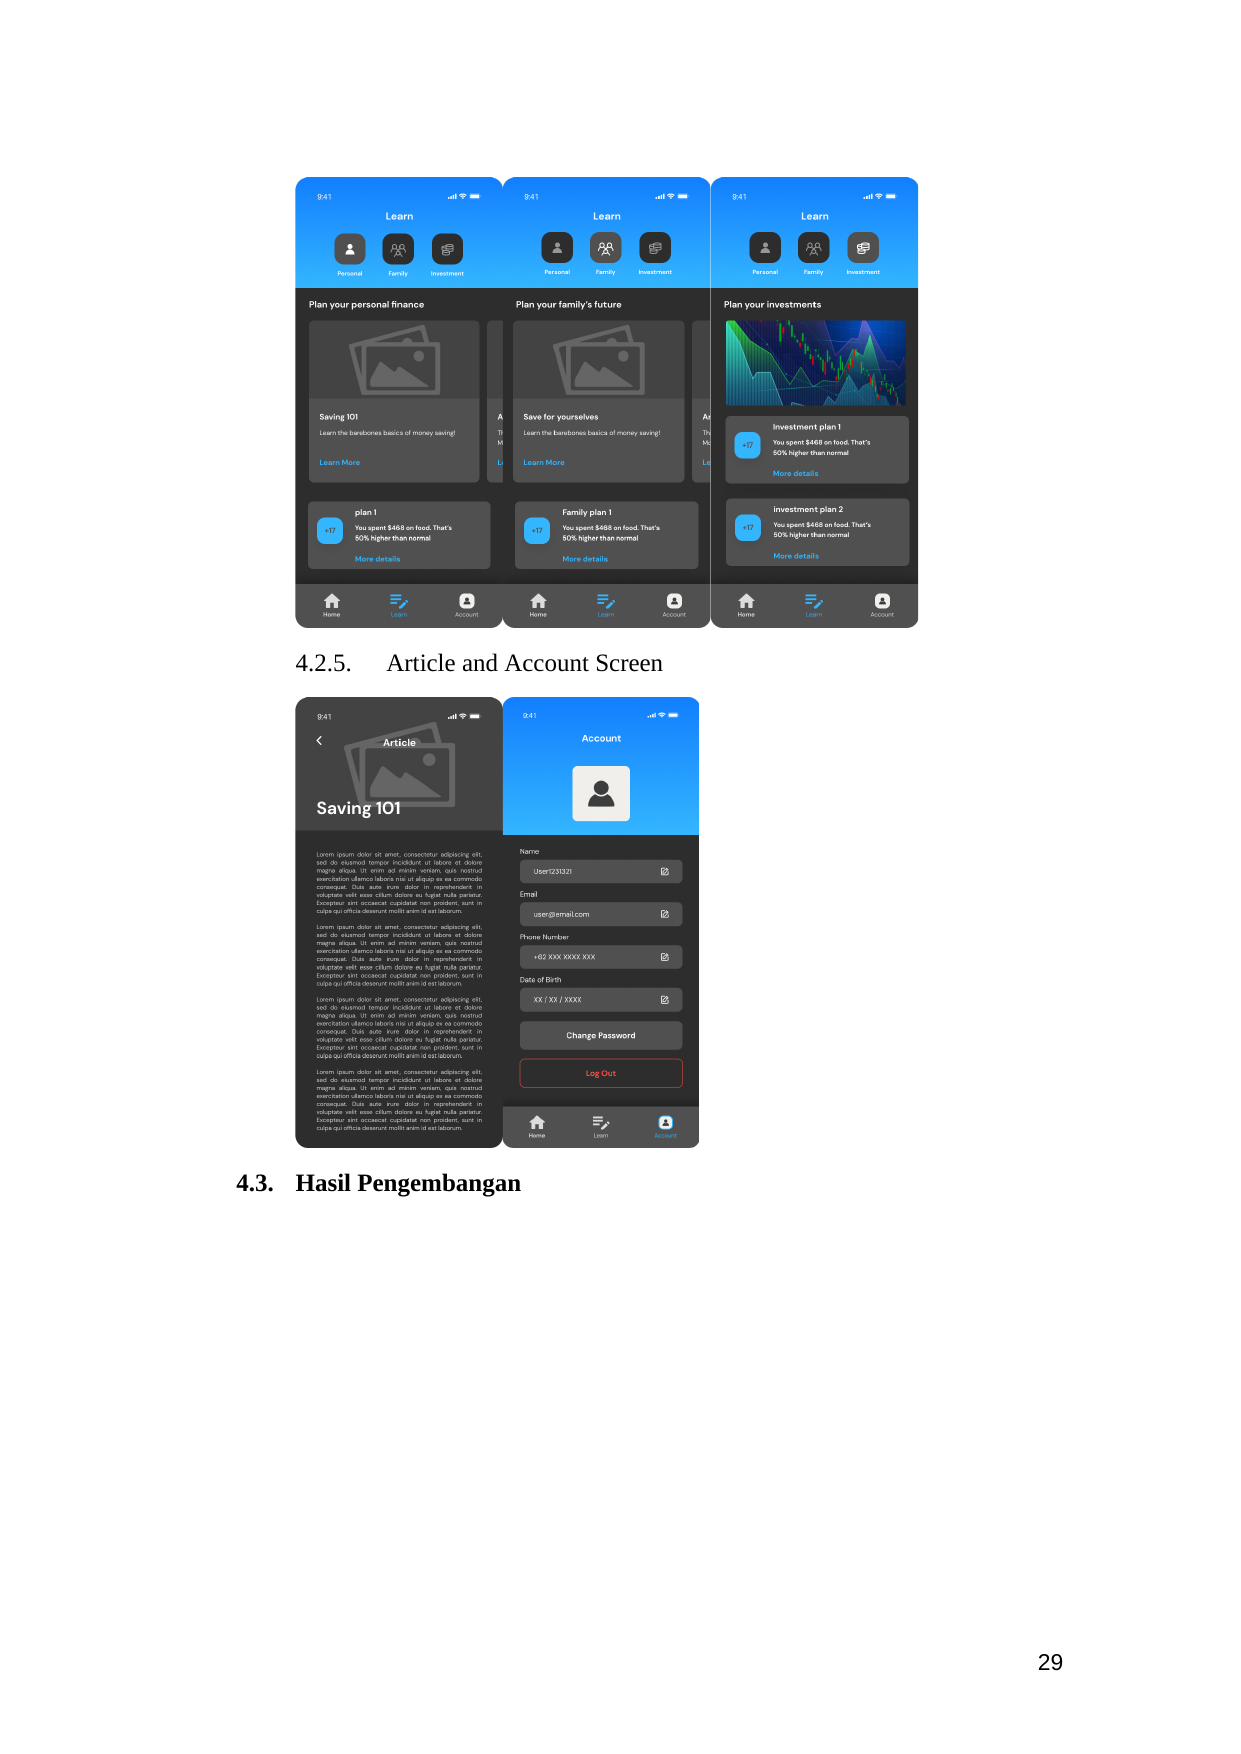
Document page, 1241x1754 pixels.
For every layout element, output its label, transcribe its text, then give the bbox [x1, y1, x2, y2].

picture [295, 177, 919, 628]
text 4.3. Hasil Pengembangan [236, 1168, 1064, 1197]
picture [295, 697, 699, 1148]
text 4.2.5. Article and Account Screen [236, 648, 1064, 677]
